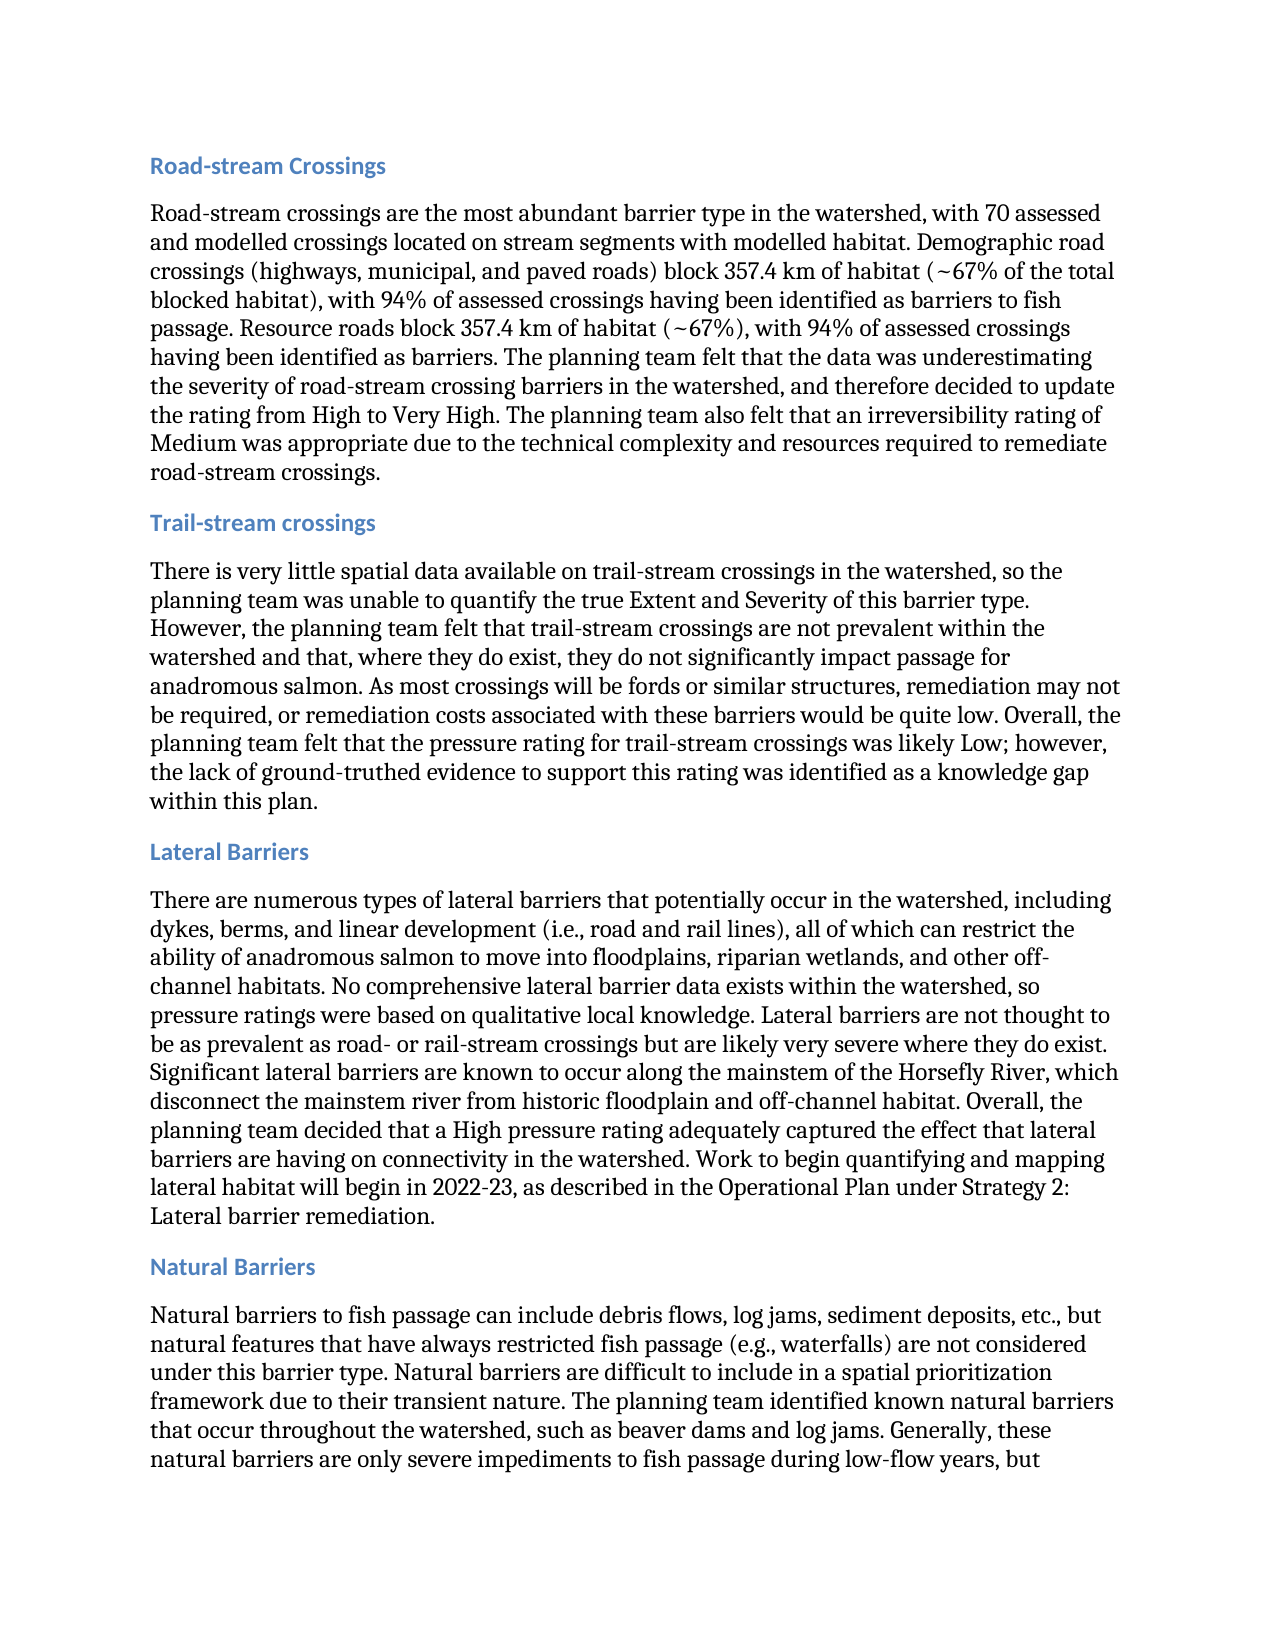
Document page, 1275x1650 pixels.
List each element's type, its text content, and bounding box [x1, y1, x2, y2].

text There is very little spatial data available on trail-stream crossings in the watershed, so the planning team was unable to quantify the true Extent and Severity of this barrier type. However, the planning team felt that trail-stream crossings are not prevalent within the watershed and that, where they do exist, they do not significantly impact passage for anadromous salmon. As most crossings will be fords or similar structures, remediation may not be required, or remediation costs associated with these barriers would be quite low. Overall, the planning team felt that the pressure rating for trail-stream crossings was likely Low; however, the lack of ground-truthed evidence to support this rating was identified as a knowledge gap within this plan. [150, 557, 1125, 816]
subtitle Road-stream Crossings [150, 150, 1125, 181]
text Road-stream crossings are the most abundant barrier type in the watershed, with 70 assessed and modelled crossings located on stream segments with modelled habitat. Demographic road crossings (highways, municipal, and paved roads) block 357.4 km of habitat (~67% of the total blocked habitat), with 94% of assessed crossings having been identified as barriers to fish passage. Resource roads block 357.4 km of habitat (~67%), with 94% of assessed crossings having been identified as barriers. The planning team felt that the data was underestimating the severity of road-stream crossing barriers in the watershed, and therefore decided to update the rating from High to Very High. The planning team also felt that an irreversibility rating of Medium was appropriate due to the technical complexity and resources required to remediate road-stream crossings. [150, 199, 1125, 487]
text There are numerous types of lateral barriers that potentially occur in the watershed, including dykes, berms, and linear development (i.e., road and rail lines), all of which can restrict the ability of anadromous salmon to move into floodplains, riparian wetlands, and other off-channel habitats. No comprehensive lateral barrier data exists within the watershed, so pressure ratings were based on qualitative local knowledge. Lateral barriers are not thought to be as prevalent as road- or rail-stream crossings but are likely very severe where they do exist. Significant lateral barriers are known to occur along the mainstem of the Horsefly River, which disconnect the mainstem river from historic floodplain and off-channel habitat. Overall, the planning team decided that a High pressure rating adequately captured the effect that lateral barriers are having on connectivity in the watershed. Work to begin quantifying and mapping lateral habitat will begin in 2022-23, as described in the Operational Plan under Strategy 2: Lateral barrier remediation. [150, 886, 1125, 1231]
subtitle Natural Barriers [150, 1252, 1125, 1282]
subtitle Trail-stream crossings [150, 508, 1125, 538]
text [150, 1301, 1125, 1473]
subtitle Lateral Barriers [150, 836, 1125, 867]
